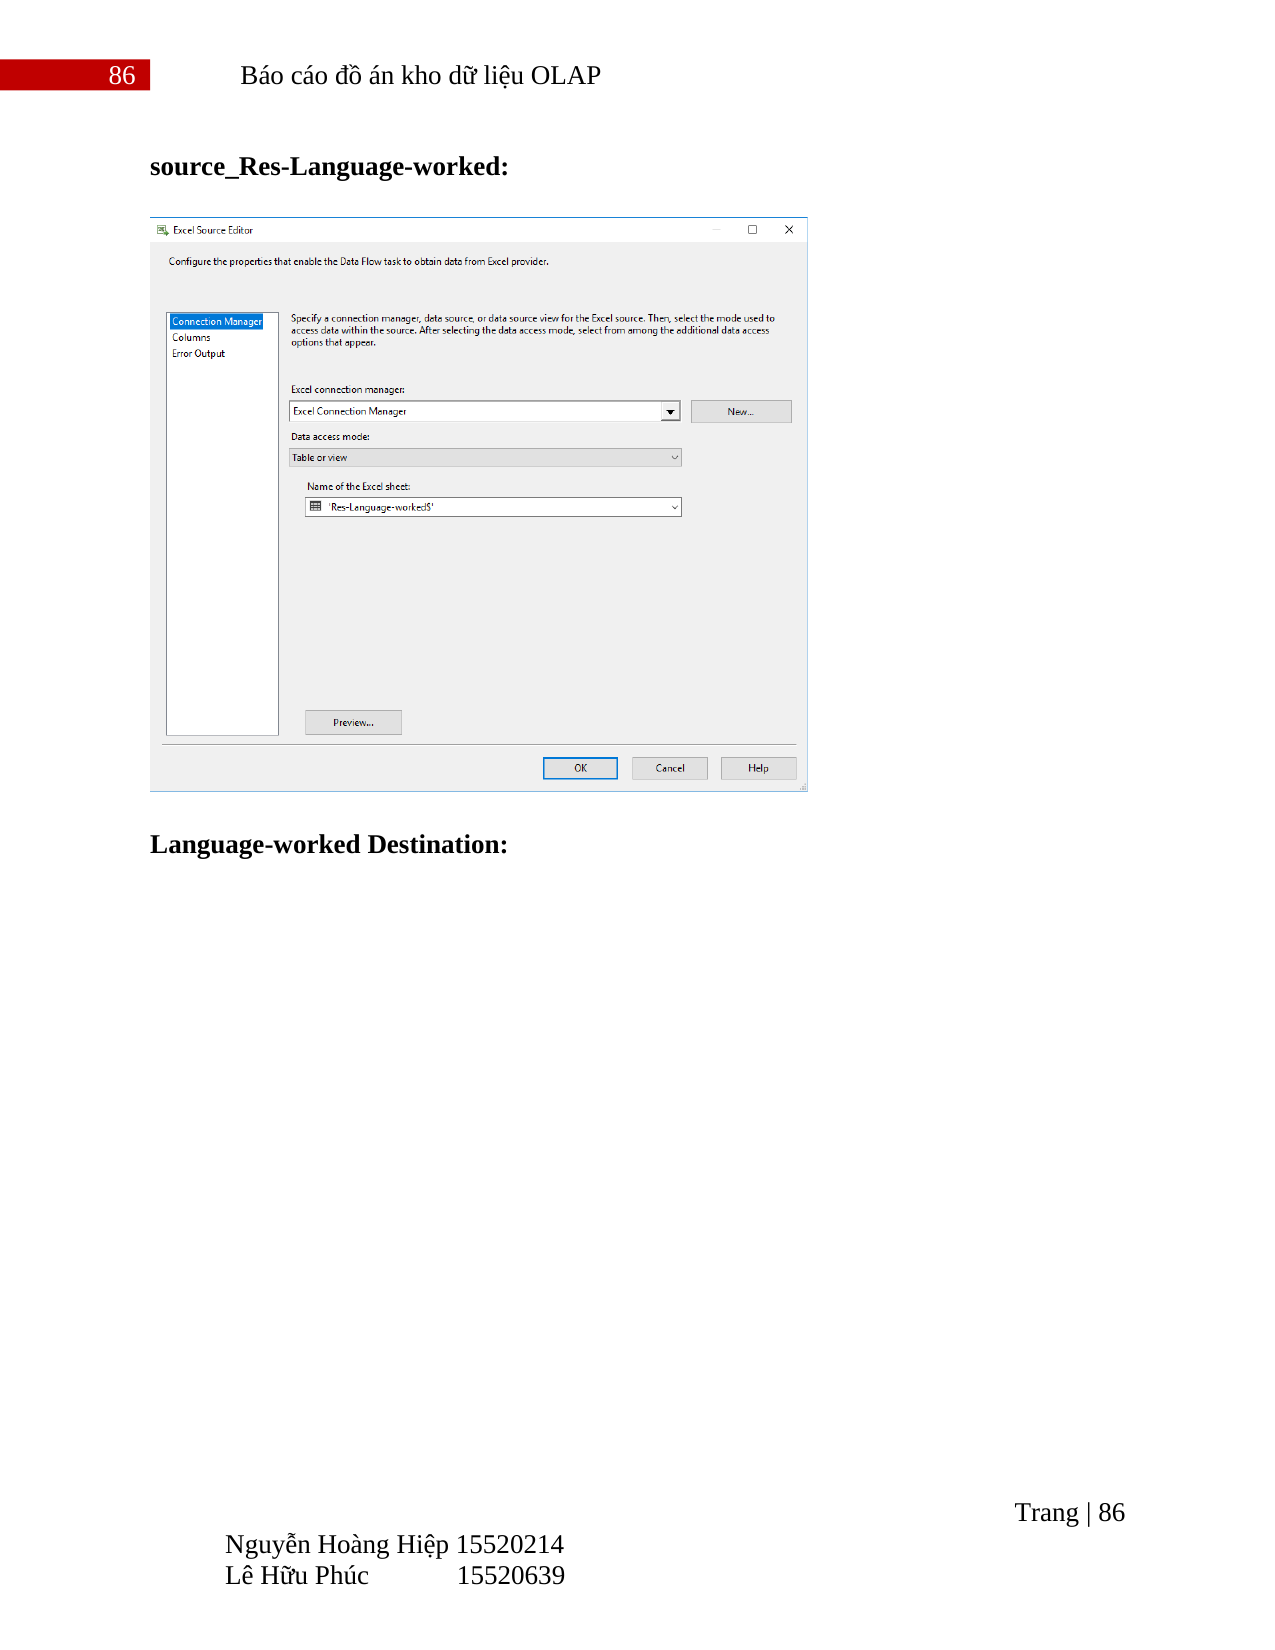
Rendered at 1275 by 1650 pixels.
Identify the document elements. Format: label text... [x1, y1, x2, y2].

text source_Res-Language-worked: [150, 150, 1125, 181]
text Language-worked Destination: [150, 828, 1125, 859]
picture [150, 217, 808, 792]
